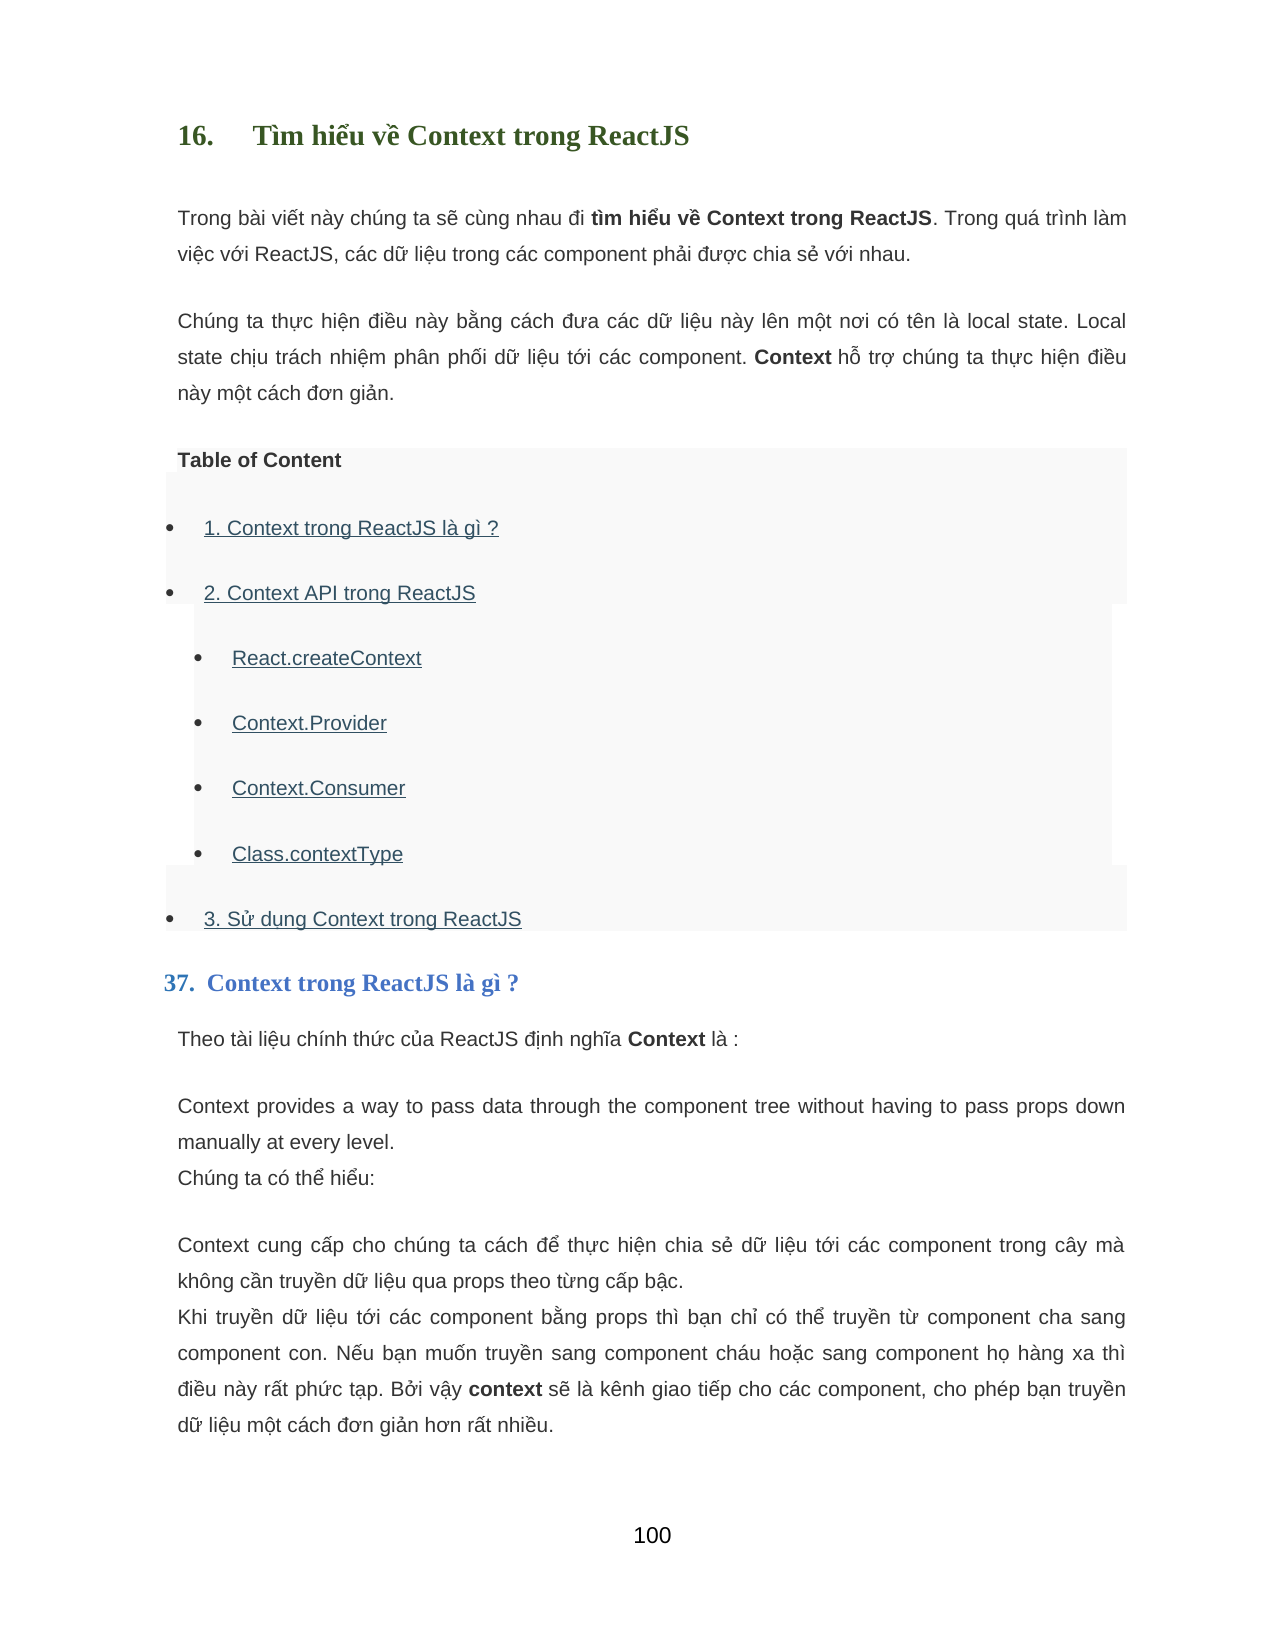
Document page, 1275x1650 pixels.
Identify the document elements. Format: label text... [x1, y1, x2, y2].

list Context.Consumer [194, 776, 1112, 800]
subtitle Tìm hiểu về Context trong ReactJS [177, 118, 1127, 152]
text Khi truyền dữ liệu tới các component bằng props thì bạn chỉ có thể truyền từ component cha sang component con. Nếu bạn muốn truyền sang component cháu hoặc sang component họ hàng xa thì điều này rất phức tạp. Bởi vậy context sẽ là kênh giao tiếp cho các component, cho phép bạn truyền dữ liệu một cách đơn giản hơn rất nhiều. [177, 1305, 1127, 1437]
subtitle Context trong ReactJS là gì ? [195, 968, 1127, 996]
list Class.contextType [194, 841, 1112, 865]
text Table of Content [177, 448, 1127, 472]
text Theo tài liệu chính thức của ReactJS định nghĩa Context là : [177, 1027, 1127, 1051]
text Context provides a way to pass data through the component tree without having to pass props down manually at every level. [177, 1094, 1127, 1154]
list 3. Sử dụng Context trong ReactJS [166, 907, 1127, 931]
text Context cung cấp cho chúng ta cách để thực hiện chia sẻ dữ liệu tới các component trong cây mà không cần truyền dữ liệu qua props theo từng cấp bậc. [177, 1233, 1127, 1293]
list React.createContext [194, 646, 1112, 670]
list Context.Provider [194, 711, 1112, 735]
text Chúng ta thực hiện điều này bằng cách đưa các dữ liệu này lên một nơi có tên là local state. Local state chịu trách nhiệm phân phối dữ liệu tới các component. Context hỗ trợ chúng ta thực hiện điều này một cách đơn giản. [177, 309, 1127, 405]
list 2. Context API trong ReactJS [166, 581, 1127, 604]
text Trong bài viết này chúng ta sẽ cùng nhau đi tìm hiểu về Context trong ReactJS. Trong quá trình làm việc với ReactJS, các dữ liệu trong các component phải được chia sẻ với nhau. [177, 206, 1127, 266]
text Chúng ta có thể hiểu: [177, 1166, 1127, 1190]
list 1. Context trong ReactJS là gì ? [166, 515, 1127, 539]
